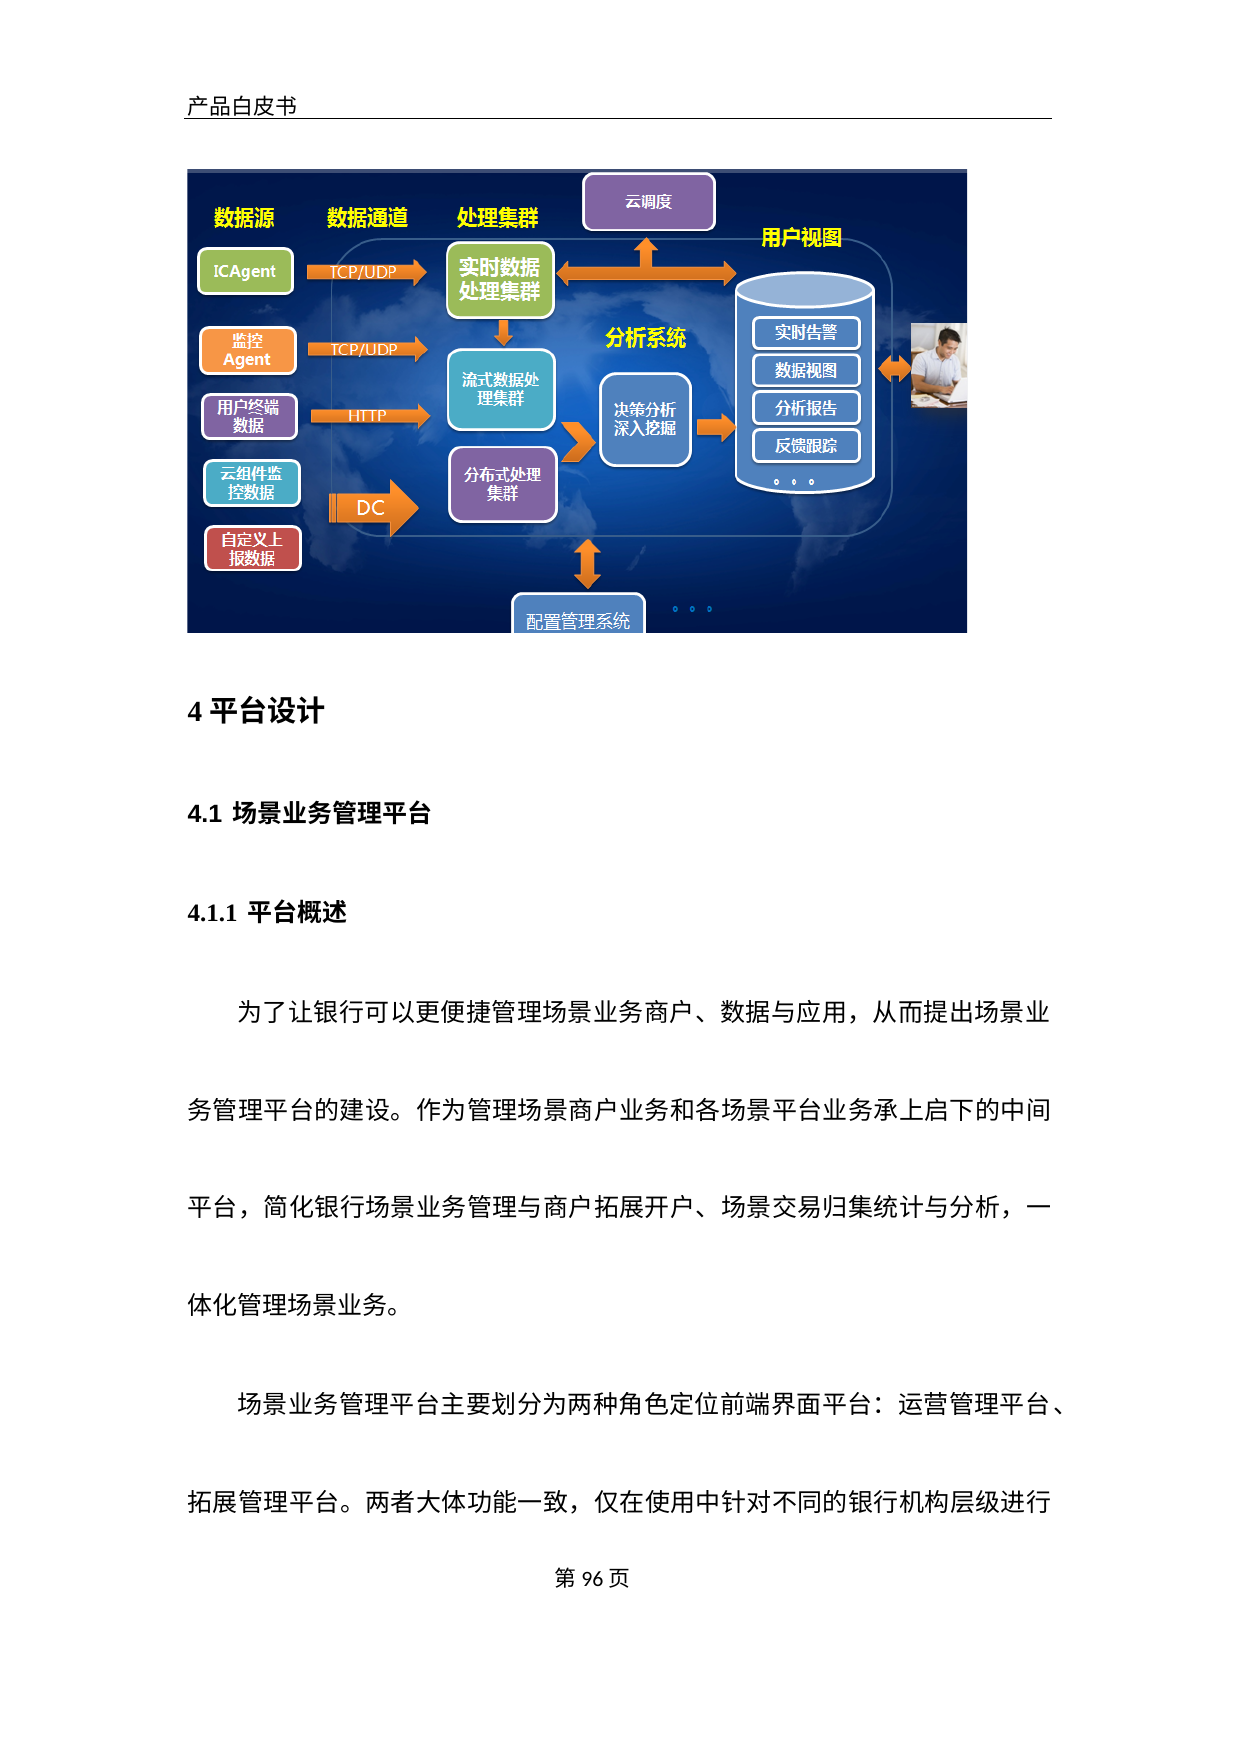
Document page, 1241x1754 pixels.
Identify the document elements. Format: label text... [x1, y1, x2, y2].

subtitle 平台设计 [187, 676, 1053, 741]
picture [187, 169, 968, 633]
subtitle 平台概述 [187, 878, 1053, 943]
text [187, 1370, 1053, 1533]
text 为了让银行可以更便捷管理场景业务商户、数据与应用，从而提出场景业务管理平台的建设。作为管理场景商户业务和各场景平台业务承上启下的中间平台，简化银行场景业务管理与商户拓展开户、场景交易归集统计与分析，一体化管理场景业务。 [187, 978, 1053, 1336]
subtitle 场景业务管理平台 [187, 779, 1053, 844]
